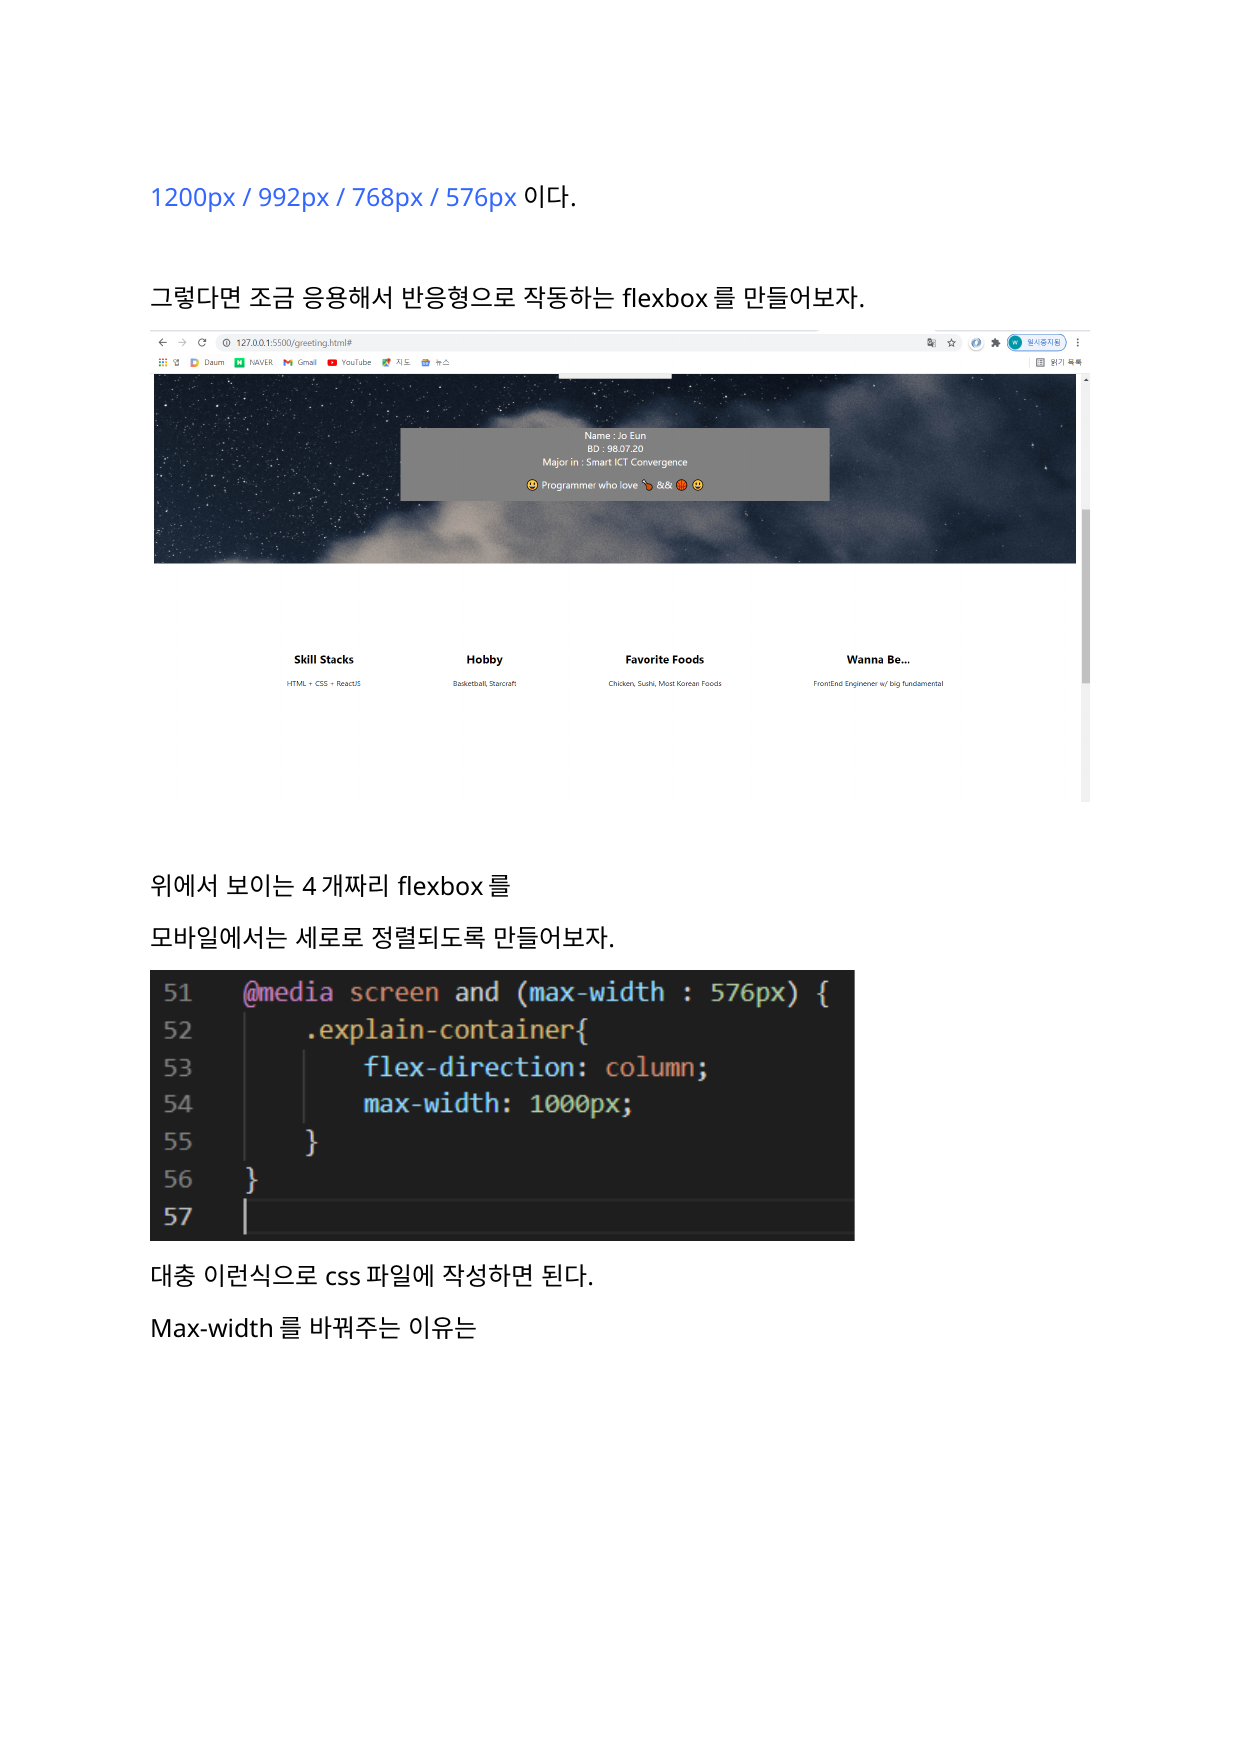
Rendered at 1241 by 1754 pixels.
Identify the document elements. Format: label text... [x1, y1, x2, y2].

text 위에서 보이는 4개짜리 flexbox를 [150, 867, 1090, 903]
text 대충 이런식으로 css파일에 작성하면 된다. [150, 1256, 1090, 1292]
picture [150, 970, 855, 1241]
text 그렇다면 조금 응용해서 반응형으로 작동하는 flexbox를 만들어보자. [150, 279, 1090, 315]
text 모바일에서는 세로로 정렬되도록 만들어보자. [150, 918, 1090, 955]
text Max-width를 바꿔주는 이유는 [150, 1308, 1090, 1344]
text 1200px / 992px / 768px / 576px 이다. [150, 177, 1090, 213]
picture [150, 330, 1091, 802]
